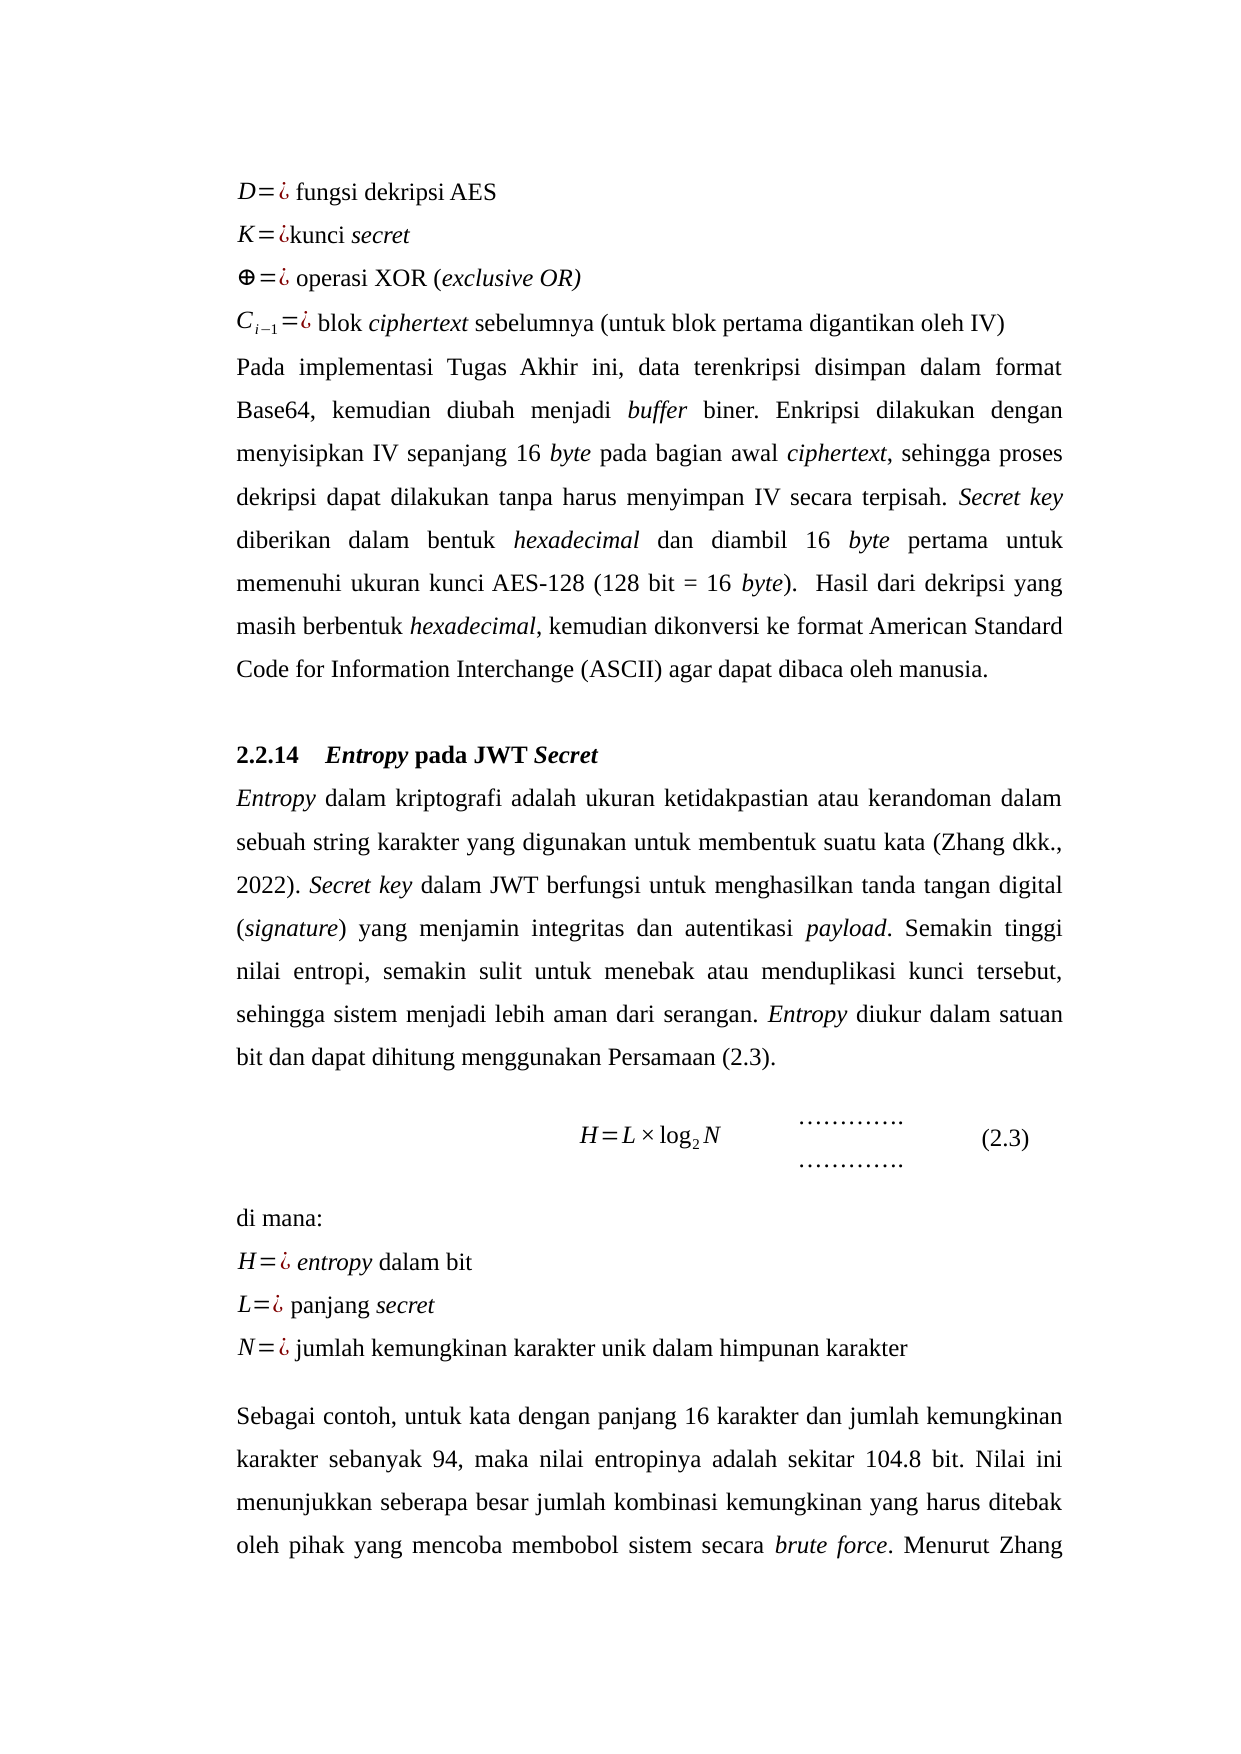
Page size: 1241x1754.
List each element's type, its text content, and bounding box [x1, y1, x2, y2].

text Entropy dalam kriptografi adalah ukuran ketidakpastian atau kerandoman dalam sebuah string karakter yang digunakan untuk membentuk suatu kata (Zhang dkk., 2022). Secret key dalam JWT berfungsi untuk menghasilkan tanda tangan digital (signature) yang menjamin integritas dan autentikasi payload. Semakin tinggi nilai entropi, semakin sulit untuk menebak atau menduplikasi kunci tersebut, sehingga sistem menjadi lebih aman dari serangan. Entropy diukur dalam satuan bit dan dapat dihitung menggunakan Persamaan (2.3). [236, 783, 1063, 1071]
text blok ciphertext sebelumnya (untuk blok pertama digantikan oleh IV) [236, 307, 1063, 338]
text fungsi dekripsi AES [236, 177, 1063, 206]
text operasi XOR (exclusive OR) [236, 263, 1063, 292]
text jumlah kemungkinan karakter unik dalam himpunan karakter [236, 1333, 1063, 1362]
text kunci secret [236, 220, 1063, 249]
text di mana: [236, 1203, 1063, 1232]
text entropy dalam bit [236, 1247, 1063, 1275]
table_header [967, 1085, 1055, 1203]
text Entropy pada JWT Secret [236, 740, 1063, 769]
table_header ………….…………. [734, 1085, 967, 1203]
text panjang secret [236, 1290, 1063, 1318]
text Pada implementasi Tugas Akhir ini, data terenkripsi disimpan dalam format Base64, kemudian diubah menjadi buffer biner. Enkripsi dilakukan dengan menyisipkan IV sepanjang 16 byte pada bagian awal ciphertext, sehingga proses dekripsi dapat dilakukan tanpa harus menyimpan IV secara terpisah. Secret key diberikan dalam bentuk hexadecimal dan diambil 16 byte pertama untuk memenuhi ukuran kunci AES-128 (128 bit = 16 byte). Hasil dari dekripsi yang masih berbentuk hexadecimal, kemudian dikonversi ke format American Standard Code for Information Interchange (ASCII) agar dapat dibaca oleh manusia. [236, 352, 1063, 683]
table_header [236, 1085, 733, 1203]
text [236, 1401, 1063, 1559]
